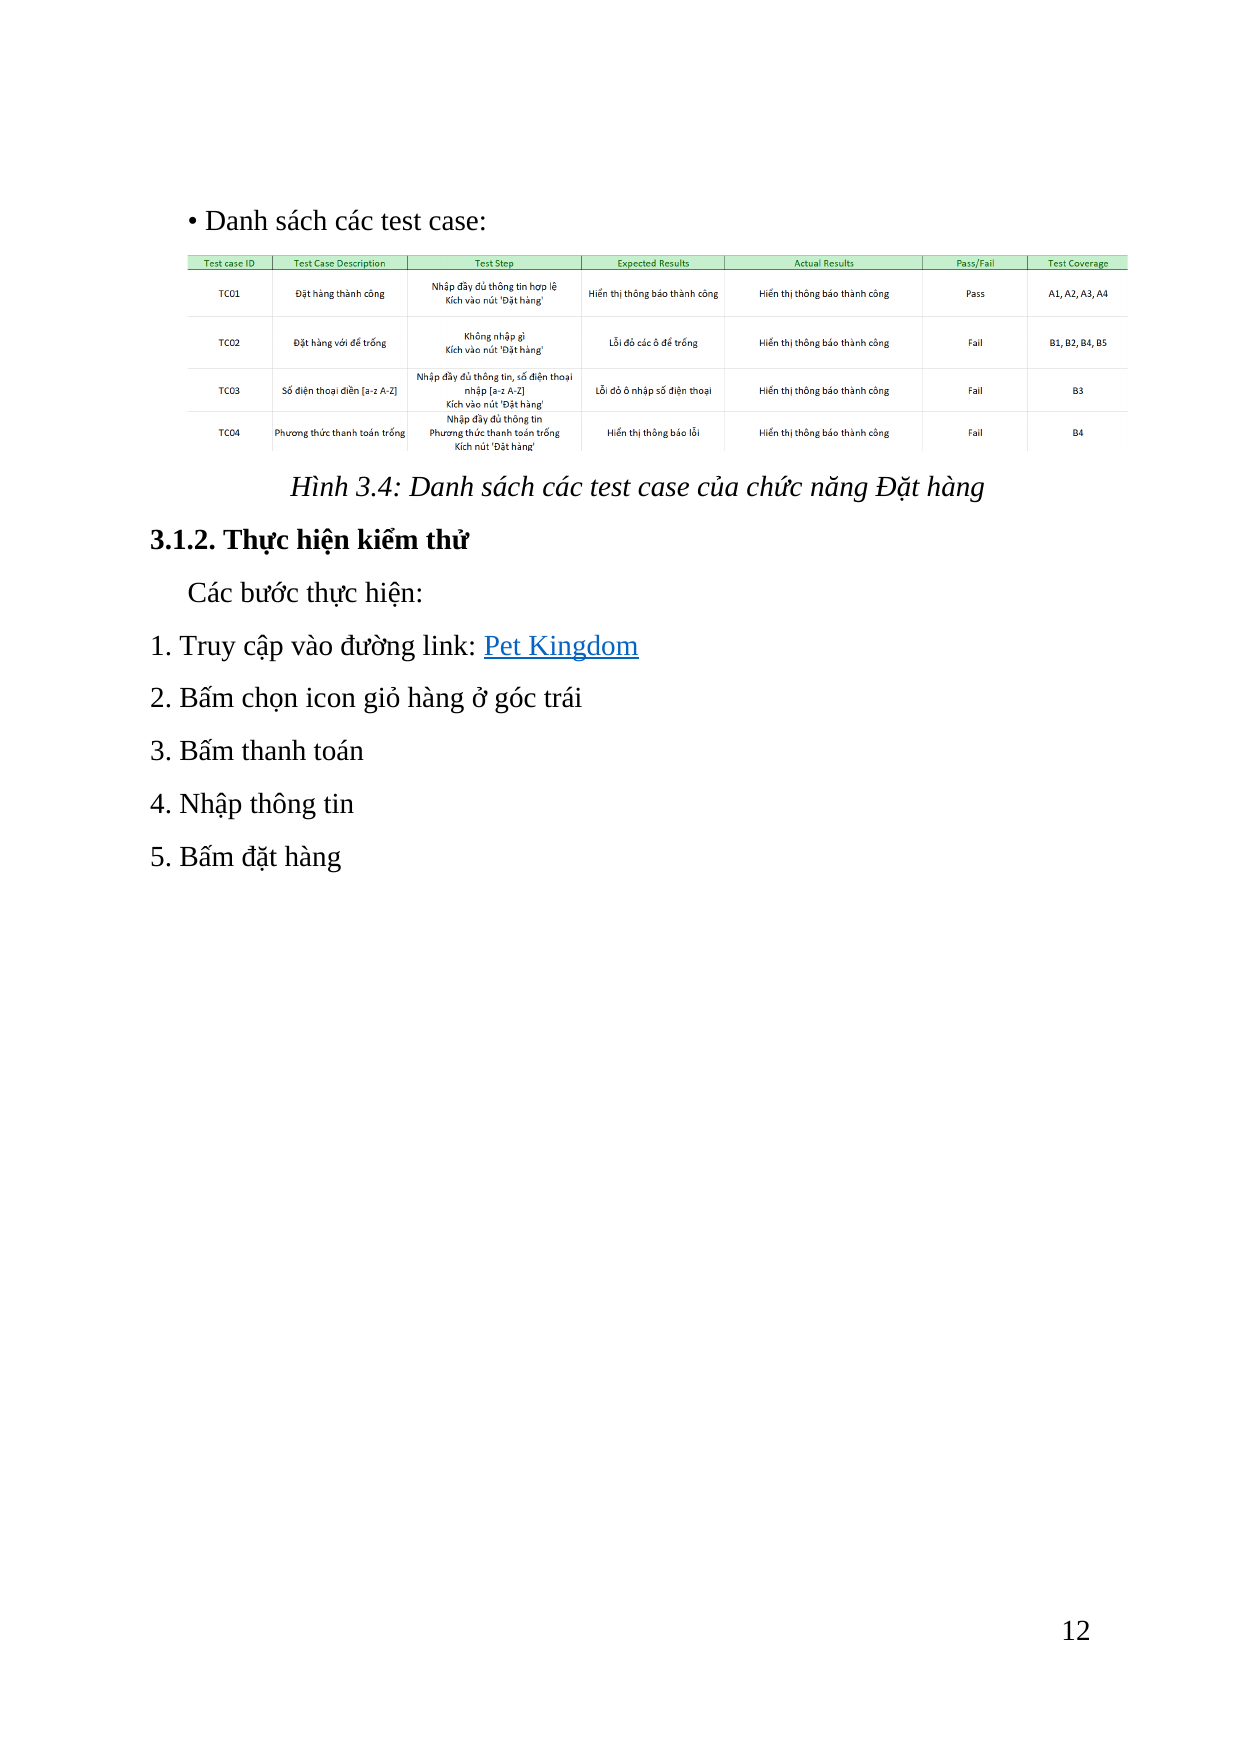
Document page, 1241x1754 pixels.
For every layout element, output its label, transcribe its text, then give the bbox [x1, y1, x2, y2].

text Các bước thực hiện: [187, 575, 1090, 608]
text • Danh sách các test case: [187, 203, 1090, 236]
text Hình 3.4: Danh sách các test case của chức năng Đặt hàng [187, 469, 1090, 503]
text 4. Nhập thông tin [150, 786, 1090, 820]
text 3.1.2. Thực hiện kiểm thử [150, 522, 1090, 556]
text 2. Bấm chọn icon giỏ hàng ở góc trái [150, 681, 1090, 714]
picture [187, 255, 1128, 451]
text 3. Bấm thanh toán [150, 733, 1090, 767]
text 5. Bấm đặt hàng [150, 839, 1090, 873]
text 1. Truy cập vào đường link: Pet Kingdom [150, 628, 1090, 661]
